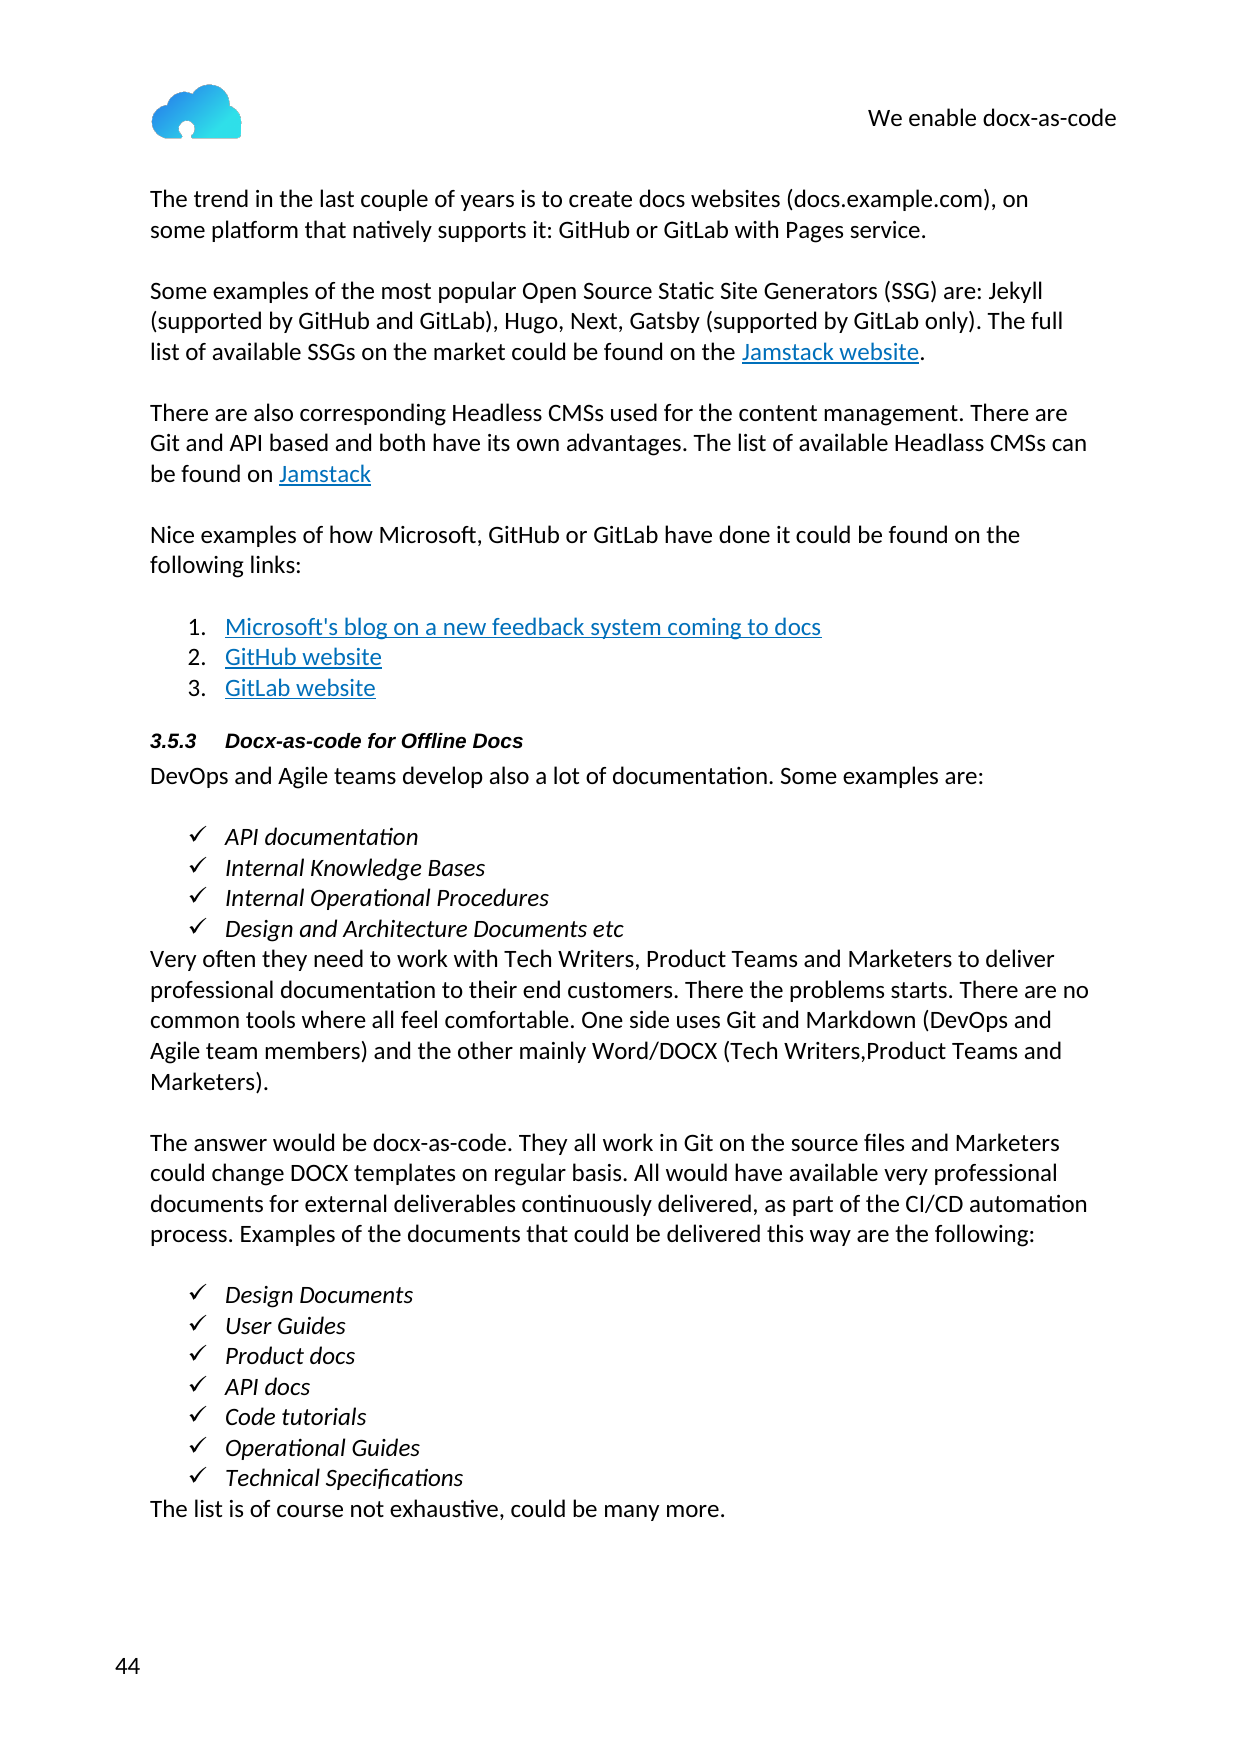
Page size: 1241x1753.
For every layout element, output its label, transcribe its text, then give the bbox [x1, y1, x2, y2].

list Internal Knowledge Bases [187, 852, 1090, 883]
picture [150, 73, 243, 153]
text The answer would be docx-as-code. They all work in Git on the source files and Marketers could change DOCX templates on regular basis. All would have available very professional documents for external deliverables continuously delivered, as part of the CI/CD automation process. Examples of the documents that could be delivered this way are the following: [150, 1127, 1090, 1279]
text Nice examples of how Microsoft, GitHub or GitLab have done it could be found on the following links: [150, 519, 1090, 611]
text There are also corresponding Headless CMSs used for the content management. There are Git and API based and both have its own advantages. The list of available Headlass CMSs can be found on Jamstack [150, 397, 1090, 519]
list Code tutorials [187, 1401, 1090, 1432]
text DevOps and Agile teams develop also a lot of documentation. Some examples are: [150, 761, 1090, 822]
list Technical Specifications [187, 1462, 1090, 1493]
text Very often they need to work with Tech Writers, Product Teams and Marketers to deliver professional documentation to their end customers. There the problems starts. There are no common tools where all feel comfortable. One side uses Git and Markdown (DevOps and Agile team members) and the other mainly Word/DOCX (Tech Writers,Product Teams and Marketers). [150, 944, 1090, 1127]
list Microsoft's blog on a new feedback system coming to docs [187, 611, 1090, 641]
list Design Documents [187, 1279, 1090, 1310]
subtitle Docx-as-code for Offline Docs [150, 727, 1090, 754]
list User Guides [187, 1310, 1090, 1340]
list Internal Operational Procedures [187, 883, 1090, 913]
list Product docs [187, 1340, 1090, 1371]
list API docs [187, 1371, 1090, 1401]
list GitHub website [187, 641, 1090, 672]
list Design and Architecture Documents etc [187, 913, 1090, 944]
list API documentation [187, 822, 1090, 852]
text Some examples of the most popular Open Source Static Site Generators (SSG) are: Jekyll (supported by GitHub and GitLab), Hugo, Next, Gatsby (supported by GitLab only). The full list of available SSGs on the market could be found on the Jamstack website. [150, 275, 1090, 397]
list GitLab website [187, 672, 1090, 702]
text The list is of course not exhaustive, could be many more. [150, 1493, 1090, 1554]
text The trend in the last couple of years is to create docs websites (docs.example.com), on some platform that natively supports it: GitHub or GitLab with Pages service. [150, 183, 1090, 275]
list Operational Guides [187, 1432, 1090, 1462]
